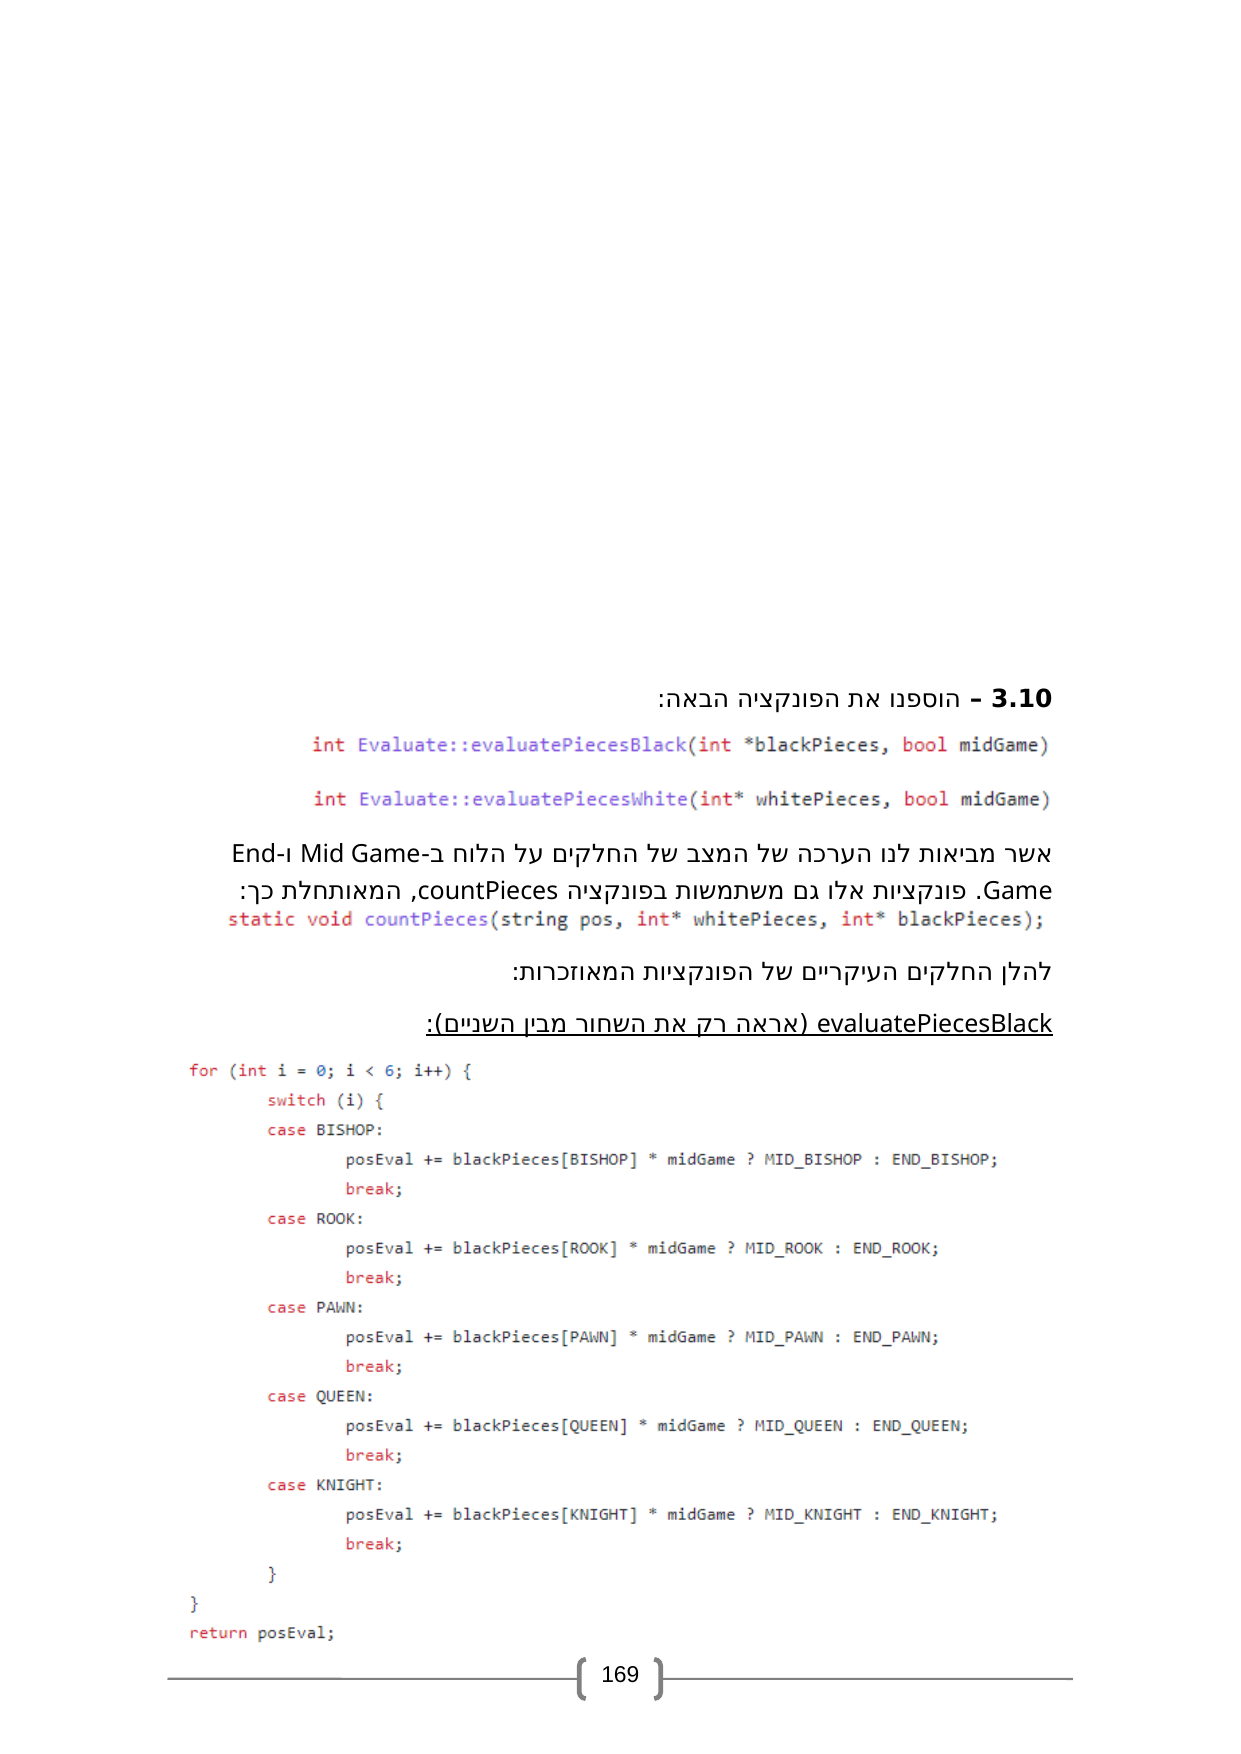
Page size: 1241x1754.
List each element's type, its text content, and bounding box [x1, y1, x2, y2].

picture [224, 908, 1053, 939]
text להלן החלקים העיקריים של הפונקציות המאוזכרות: [187, 957, 1053, 986]
picture [182, 1060, 1048, 1645]
text evaluatePiecesBlack (אראה רק את השחור מבין השניים): [187, 1005, 1053, 1039]
text 3.10 – הוספנו את הפונקציה הבאה: [187, 684, 1053, 713]
picture [308, 781, 1053, 817]
picture [305, 732, 1053, 763]
